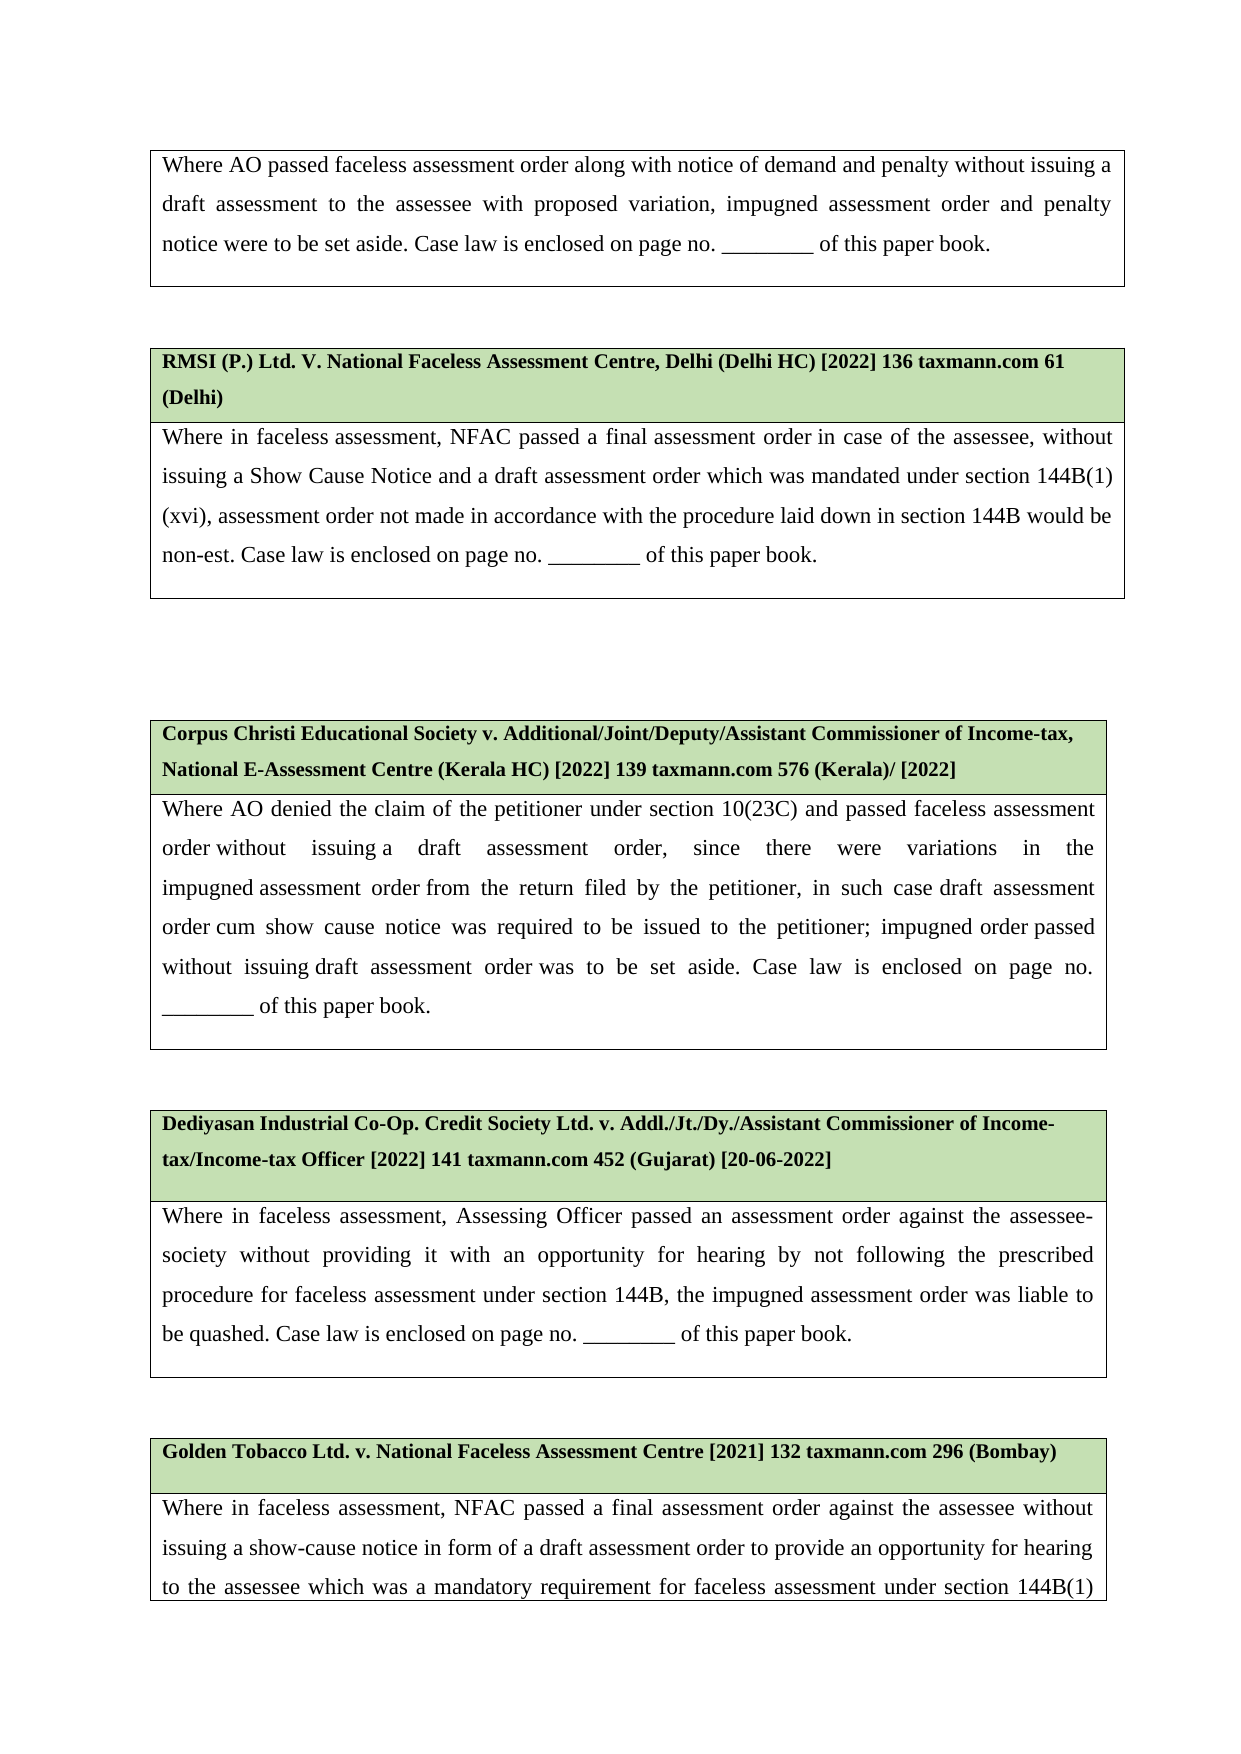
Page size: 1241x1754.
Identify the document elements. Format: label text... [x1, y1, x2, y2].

table_cell Where AO denied the claim of the petitioner under section 10(23C) and passed faceless assessment order without issuing a draft assessment order, since there were variations in the impugned assessment order from the return filed by the petitioner, in such case draft assessment order cum show cause notice was required to be issued to the petitioner; impugned order passed without issuing draft assessment order was to be set aside. Case law is enclosed on page no. ________ of this paper book. [151, 795, 1106, 1048]
table_cell Where in faceless assessment, Assessing Officer passed an assessment order against the assessee-society without providing it with an opportunity for hearing by not following the prescribed procedure for faceless assessment under section 144B, the impugned assessment order was liable to be quashed. Case law is enclosed on page no. ________ of this paper book. [151, 1202, 1106, 1377]
table_cell Where AO passed faceless assessment order along with notice of demand and penalty without issuing a draft assessment to the assessee with proposed variation, impugned assessment order and penalty notice were to be set aside. Case law is enclosed on page no. ________ of this paper book. [151, 151, 1124, 286]
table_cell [151, 1494, 1106, 1599]
table_header RMSI (P.) Ltd. V. National Faceless Assessment Centre, Delhi (Delhi HC) [2022] 136 taxmann.com 61 (Delhi) [151, 349, 1124, 422]
table_header Dediyasan Industrial Co-Op. Credit Society Ltd. v. Addl./Jt./Dy./Assistant Commissioner of Income-tax/Income-tax Officer [2022] 141 taxmann.com 452 (Gujarat) [20-06-2022] [151, 1111, 1106, 1201]
table_header Corpus Christi Educational Society v. Additional/Joint/Deputy/Assistant Commissioner of Income-tax, National E-Assessment Centre (Kerala HC) [2022] 139 taxmann.com 576 (Kerala)/ [2022] [151, 721, 1106, 794]
table_header Golden Tobacco Ltd. v. National Faceless Assessment Centre [2021] 132 taxmann.com 296 (Bombay) [151, 1439, 1106, 1493]
table_cell Where in faceless assessment, NFAC passed a final assessment order in case of the assessee, without issuing a Show Cause Notice and a draft assessment order which was mandated under section 144B(1)(xvi), assessment order not made in accordance with the procedure laid down in section 144B would be non-est. Case law is enclosed on page no. ________ of this paper book. [151, 423, 1124, 598]
